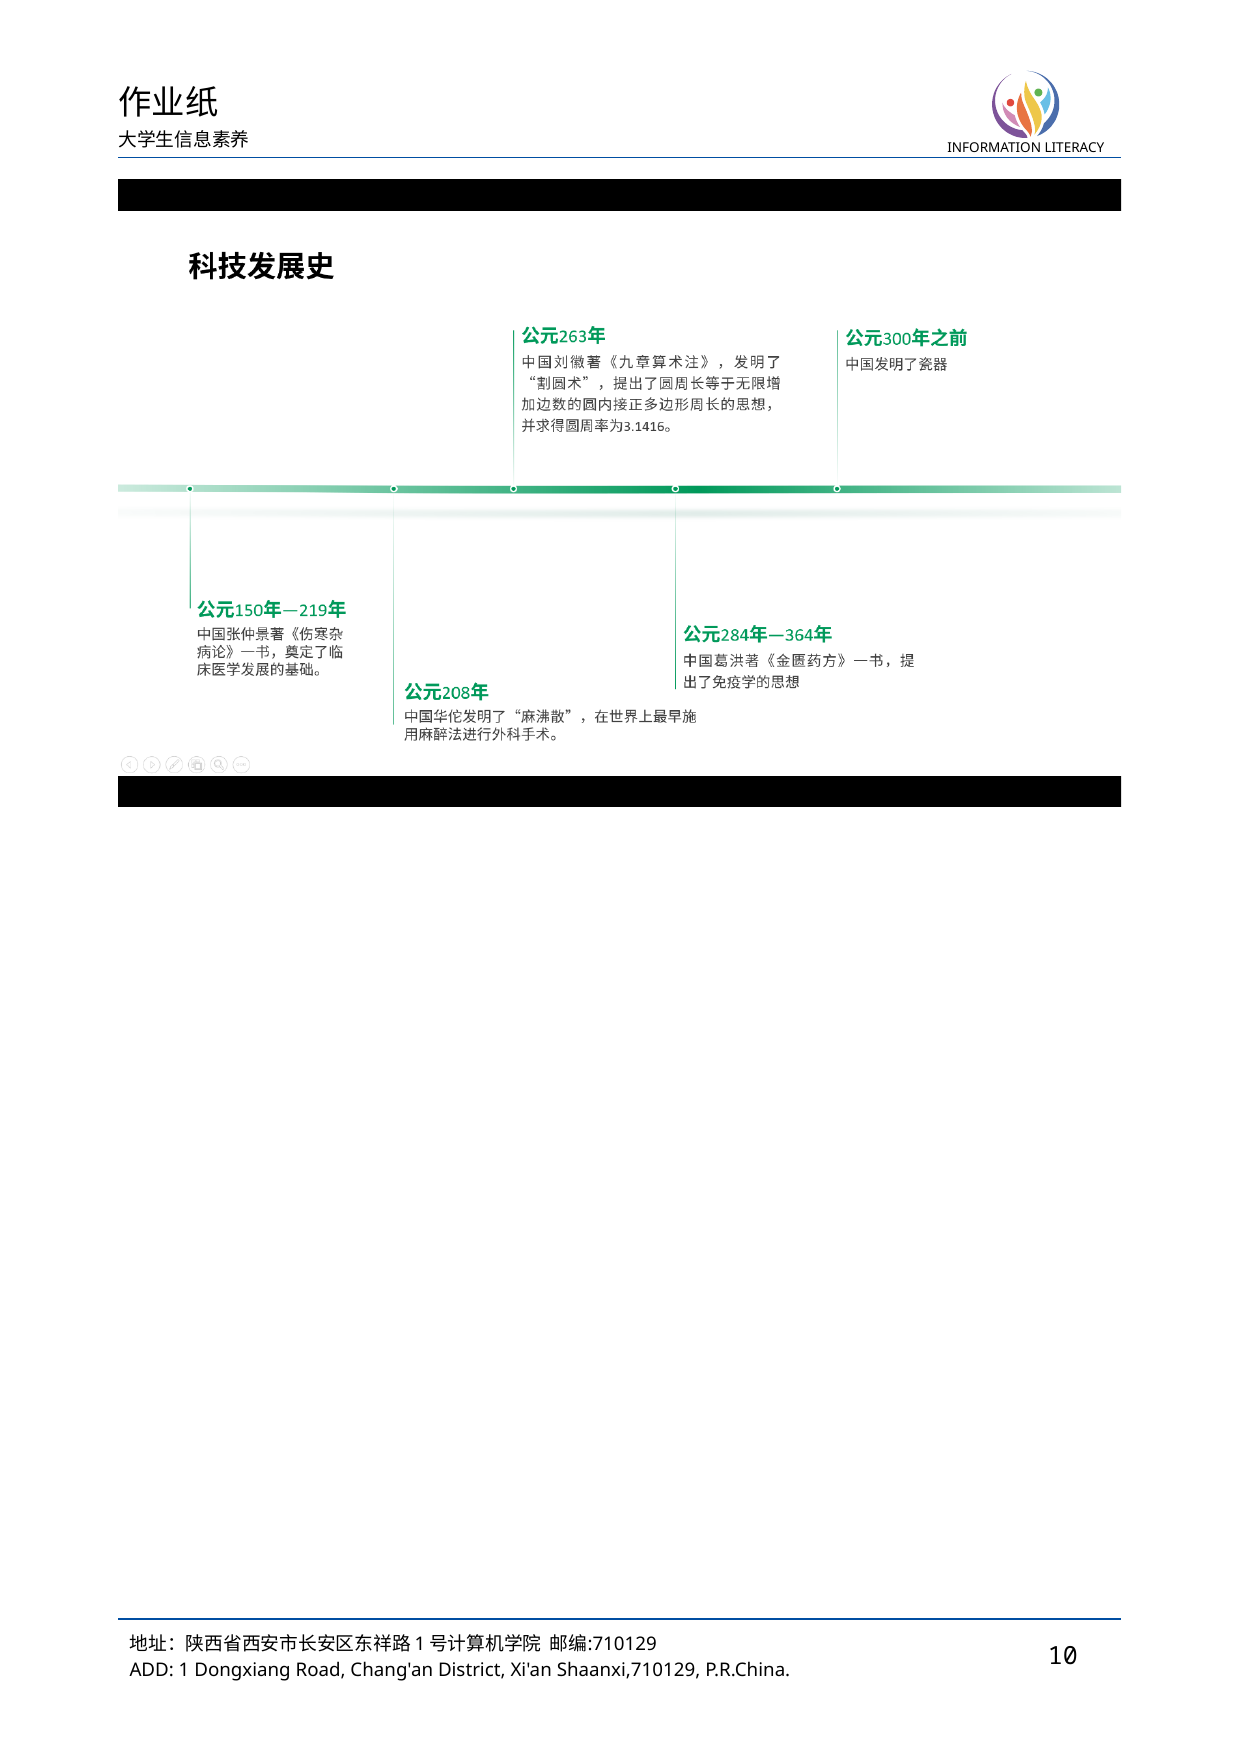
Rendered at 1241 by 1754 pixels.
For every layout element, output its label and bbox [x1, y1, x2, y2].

picture [118, 179, 1122, 807]
